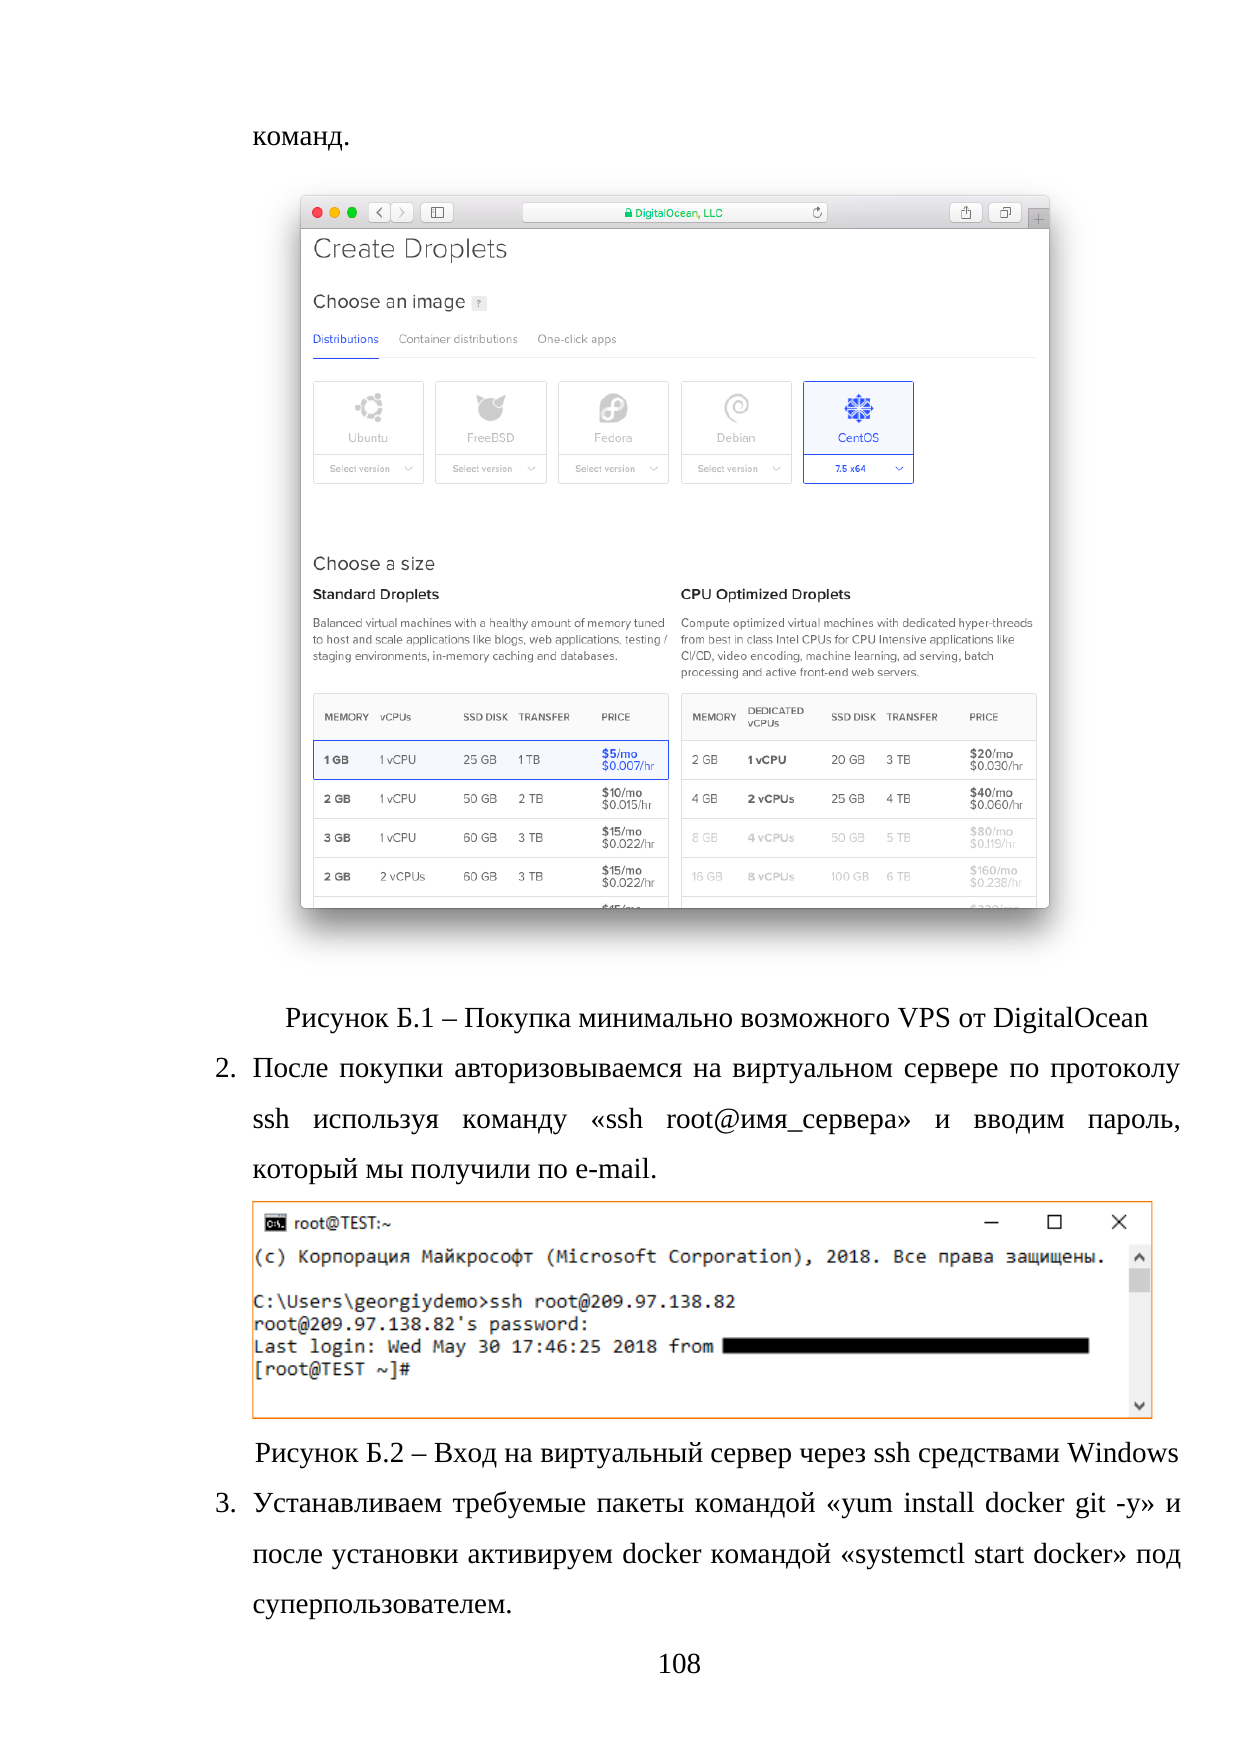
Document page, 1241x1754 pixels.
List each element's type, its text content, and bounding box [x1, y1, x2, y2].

list Устанавливаем требуемые пакеты командой «yum install docker git -y» и после установки активируем docker командой «systemctl start docker» под суперпользователем. [215, 1486, 1181, 1620]
list Рисунок Б.1 – Покупка минимально возможного VPS от DigitalOcean [252, 1000, 1181, 1034]
picture [252, 168, 1097, 977]
list Рисунок Б.2 – Вход на виртуальный сервер через ssh средствами Windows [252, 1435, 1181, 1469]
list После покупки авторизовываемся на виртуальном сервере по протоколу ssh используя команду «ssh root@имя_сервера» и вводим пароль, который мы получили по e-mail. [215, 1050, 1181, 1184]
picture [252, 1201, 1153, 1419]
